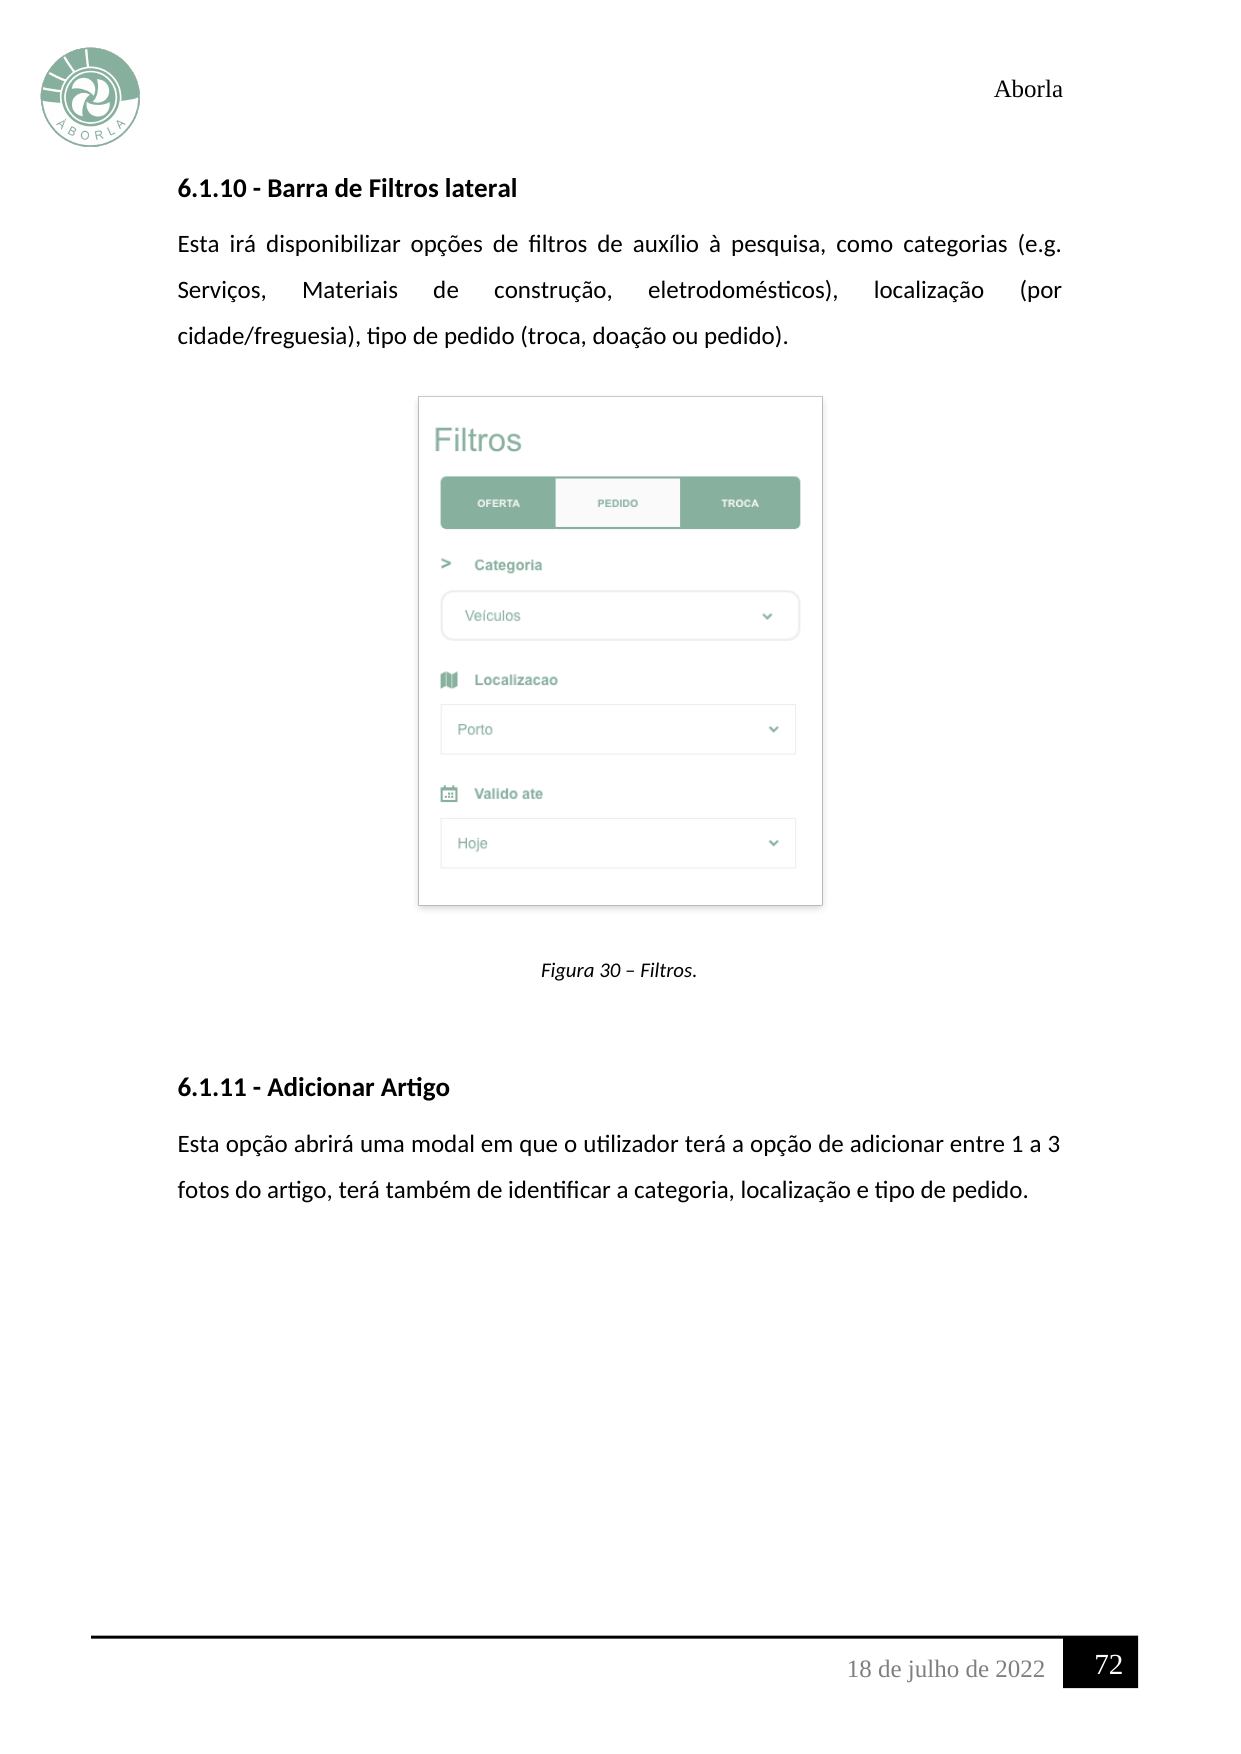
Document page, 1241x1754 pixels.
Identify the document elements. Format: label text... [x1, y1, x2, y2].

text Esta opção abrirá uma modal em que o utilizador terá a opção de adicionar entre 1 a 3 fotos do artigo, terá também de identificar a categoria, localização e tipo de pedido. [177, 1128, 1063, 1204]
text Figura 30 – Filtros. [177, 957, 1063, 983]
picture [39, 46, 141, 148]
picture [409, 390, 832, 918]
subtitle 6.1.10 - Barra de Filtros lateral [177, 171, 1063, 204]
subtitle 6.1.11 - Adicionar Artigo [177, 1070, 1063, 1103]
text Esta irá disponibilizar opções de filtros de auxílio à pesquisa, como categorias (e.g. Serviços, Materiais de construção, eletrodomésticos), localização (por cidade/freguesia), tipo de pedido (troca, doação ou pedido). [177, 228, 1063, 351]
